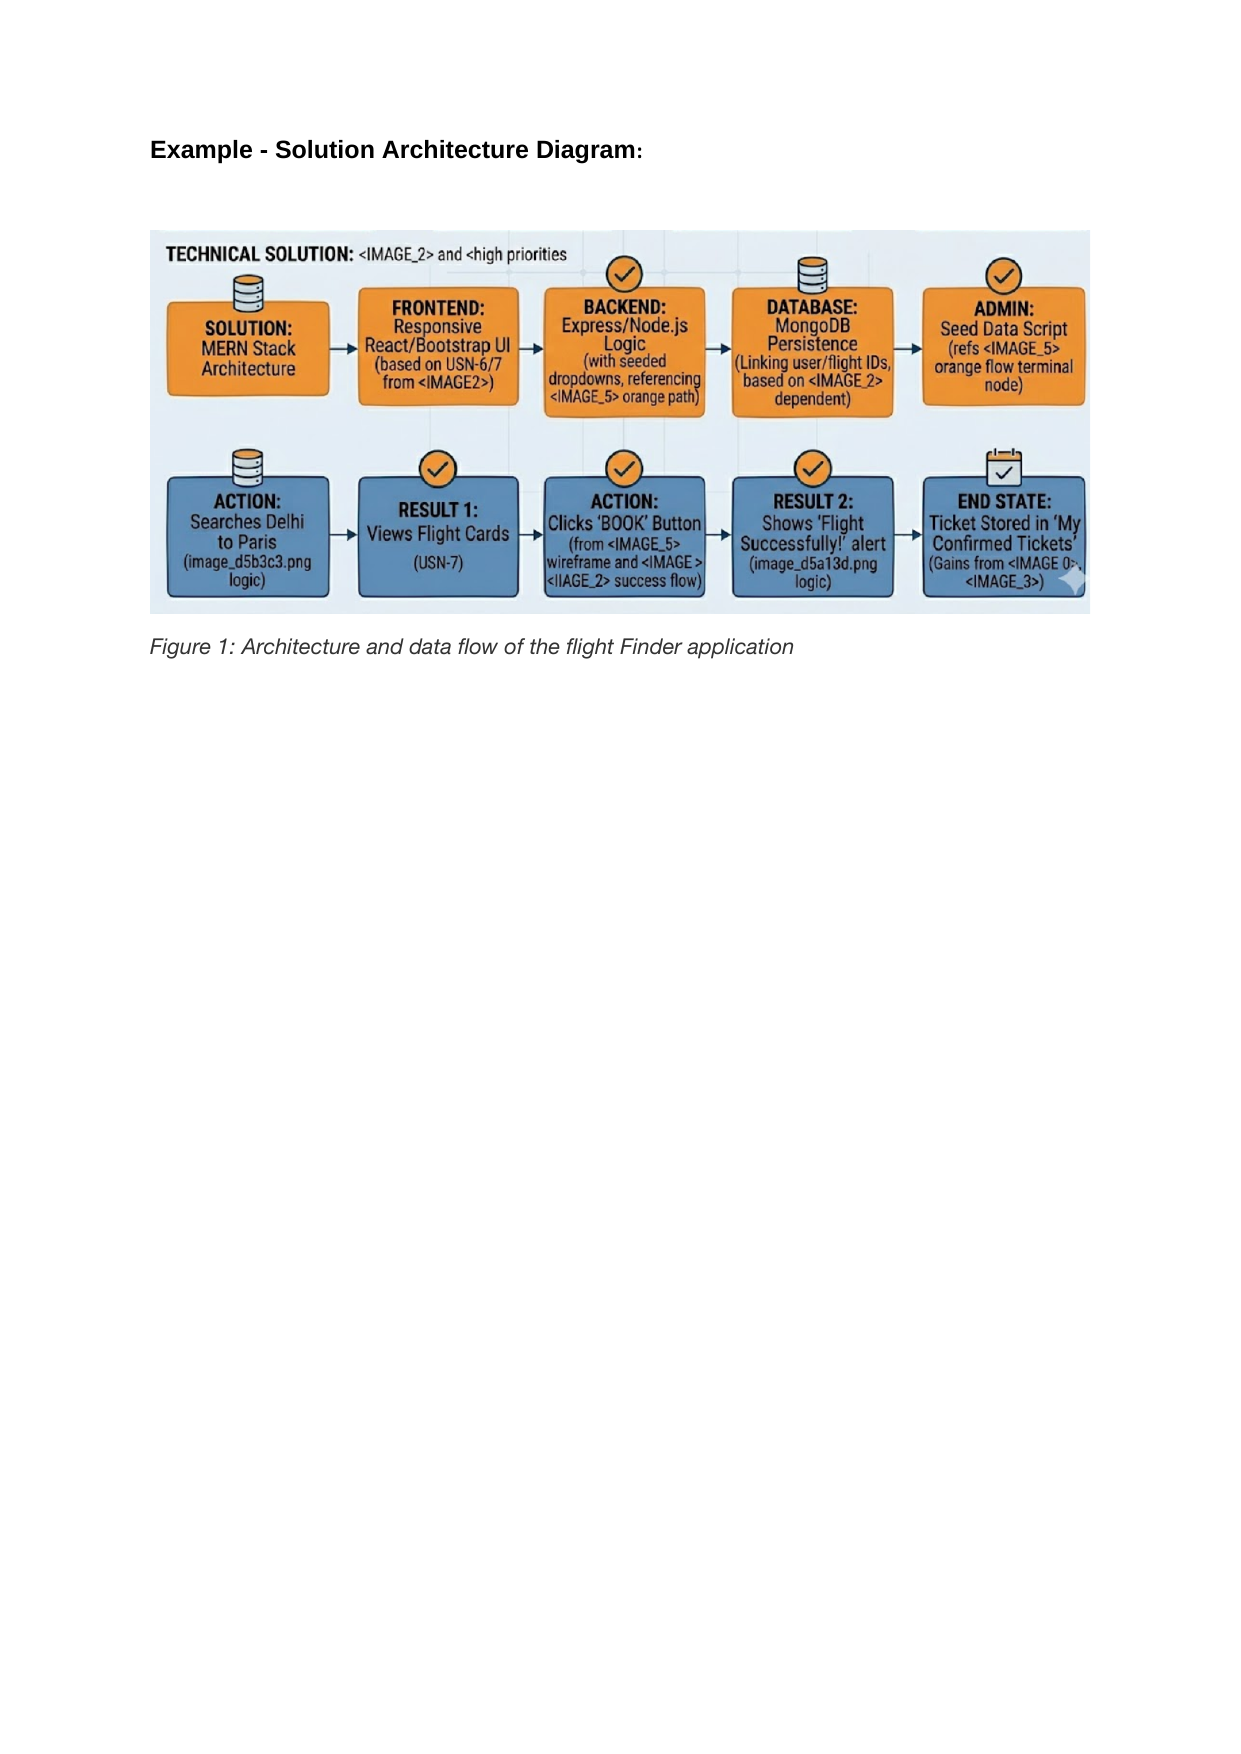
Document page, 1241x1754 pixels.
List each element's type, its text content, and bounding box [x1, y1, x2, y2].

text Figure 1: Architecture and data flow of the flight Finder application [150, 633, 1090, 660]
picture [150, 230, 1091, 614]
text Example - Solution Architecture Diagram: [150, 136, 1090, 165]
